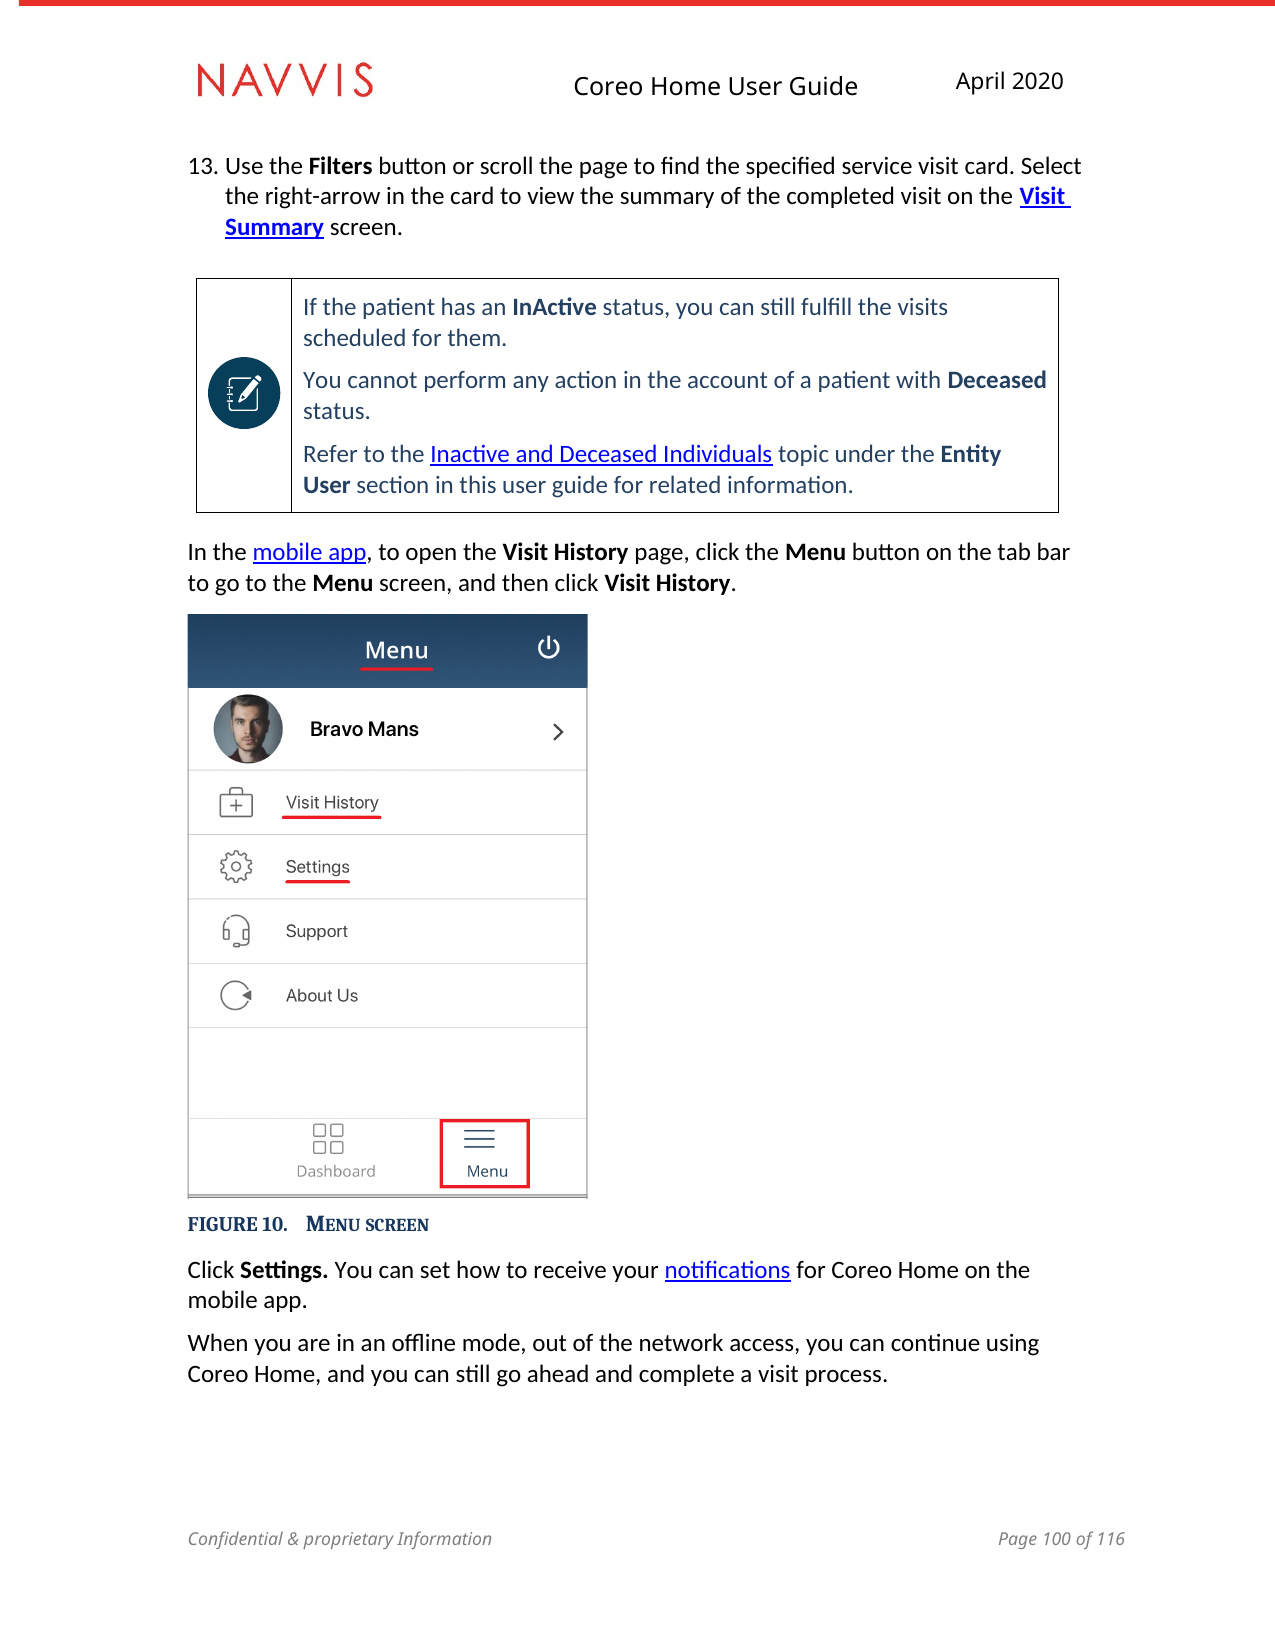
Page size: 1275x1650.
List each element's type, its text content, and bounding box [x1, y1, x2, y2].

list Use the Filters button or scroll the page to find the specified service visit card. Select the right-arrow in the card to view the summary of the completed visit on the Visit Summary screen. [187, 150, 1087, 242]
table_header If the patient has an InActive status, you can still fulfill the visits scheduled for them. You cannot perform any action in the account of a patient with Deceased status. Refer to the Inactive and Deceased Individuals topic under the Entity User section in this user guide for related information. [292, 279, 1058, 512]
text In the mobile app, to open the Visit History page, click the Menu button on the tab bar to go to the Menu screen, and then click Visit History. [187, 536, 1087, 597]
text Menu screen [187, 1211, 1058, 1238]
table_header [197, 279, 291, 512]
text Click Settings. You can set how to receive your notifications for Coreo Home on the mobile app. [187, 1254, 1087, 1315]
picture [187, 614, 588, 1199]
picture [187, 55, 383, 104]
text When you are in an offline mode, out of the network access, you can continue using Coreo Home, and you can still go ahead and complete a visit process. [187, 1327, 1087, 1388]
